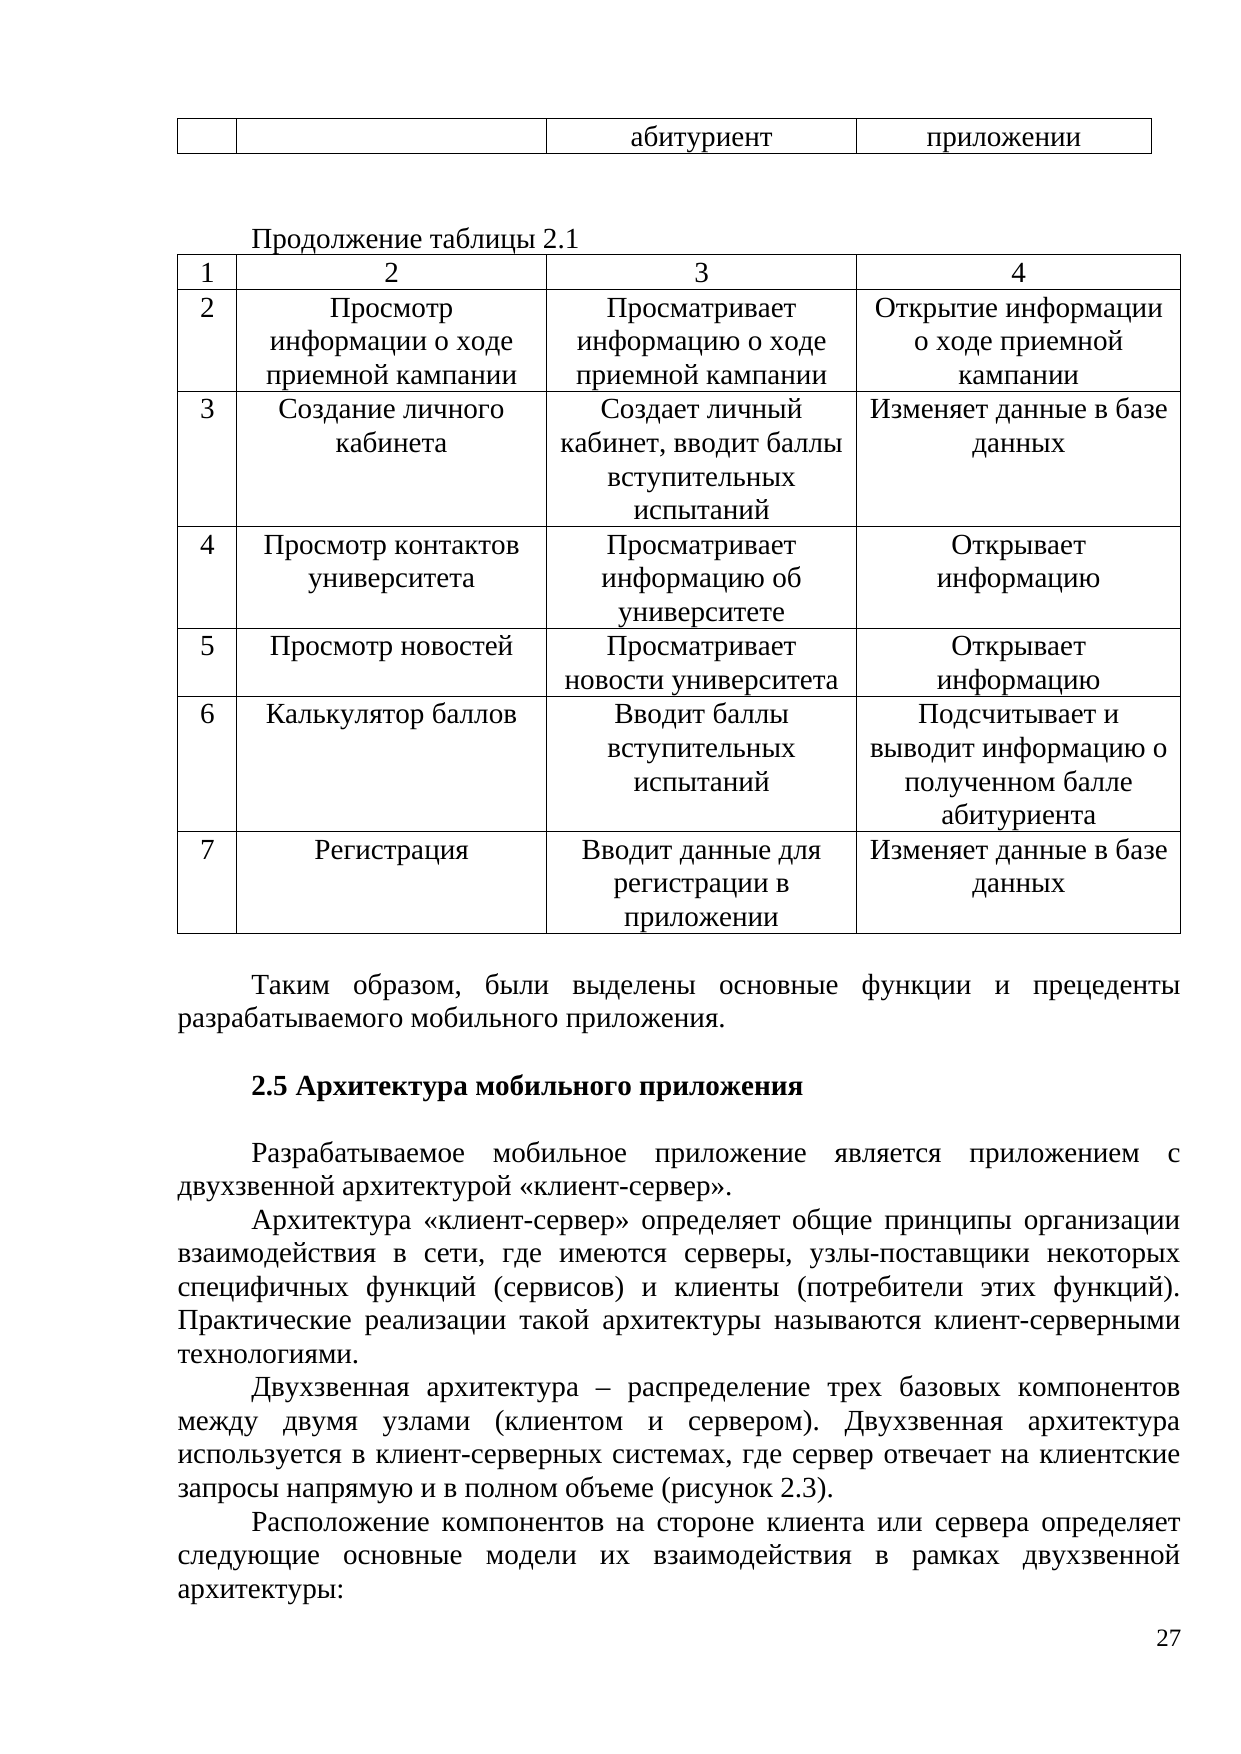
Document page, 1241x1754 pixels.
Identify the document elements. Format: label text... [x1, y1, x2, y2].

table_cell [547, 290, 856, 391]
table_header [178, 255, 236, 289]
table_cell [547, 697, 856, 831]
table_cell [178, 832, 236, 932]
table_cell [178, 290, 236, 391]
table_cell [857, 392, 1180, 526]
subtitle Архитектура мобильного приложения [177, 1068, 1181, 1101]
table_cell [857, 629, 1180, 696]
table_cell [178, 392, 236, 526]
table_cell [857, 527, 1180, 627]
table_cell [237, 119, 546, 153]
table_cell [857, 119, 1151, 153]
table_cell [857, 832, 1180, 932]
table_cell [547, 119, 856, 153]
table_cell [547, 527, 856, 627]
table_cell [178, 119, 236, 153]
text Архитектура «клиент-сервер» определяет общие принципы организации взаимодействия в сети, где имеются серверы, узлы-поставщики некоторых специфичных функций (сервисов) и клиенты (потребители этих функций). Практические реализации такой архитектуры называются клиент-серверными технологиями. [177, 1202, 1181, 1369]
text Таким образом, были выделены основные функции и прецеденты разрабатываемого мобильного приложения. [177, 967, 1181, 1034]
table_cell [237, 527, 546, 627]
text Разрабатываемое мобильное приложение является приложением с двухзвенной архитектурой «клиент-сервер». [177, 1135, 1181, 1202]
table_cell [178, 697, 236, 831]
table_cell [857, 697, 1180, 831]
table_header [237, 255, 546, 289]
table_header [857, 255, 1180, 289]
text Продолжение таблицы 2.1 [177, 221, 1181, 254]
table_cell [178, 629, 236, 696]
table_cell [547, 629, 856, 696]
text Двухзвенная архитектура – распределение трех базовых компонентов между двумя узлами (клиентом и сервером). Двухзвенная архитектура используется в клиент-серверных системах, где сервер отвечает на клиентские запросы напрямую и в полном объеме (рисунок 2.3). [177, 1369, 1181, 1504]
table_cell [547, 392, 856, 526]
text Расположение компонентов на стороне клиента или сервера определяет следующие основные модели их взаимодействия в рамках двухзвенной архитектуры: [177, 1504, 1181, 1604]
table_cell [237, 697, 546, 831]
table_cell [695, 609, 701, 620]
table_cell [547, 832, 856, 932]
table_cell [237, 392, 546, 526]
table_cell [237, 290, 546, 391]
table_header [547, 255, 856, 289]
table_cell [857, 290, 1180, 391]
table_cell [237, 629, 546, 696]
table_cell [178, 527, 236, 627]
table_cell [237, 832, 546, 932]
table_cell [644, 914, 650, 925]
